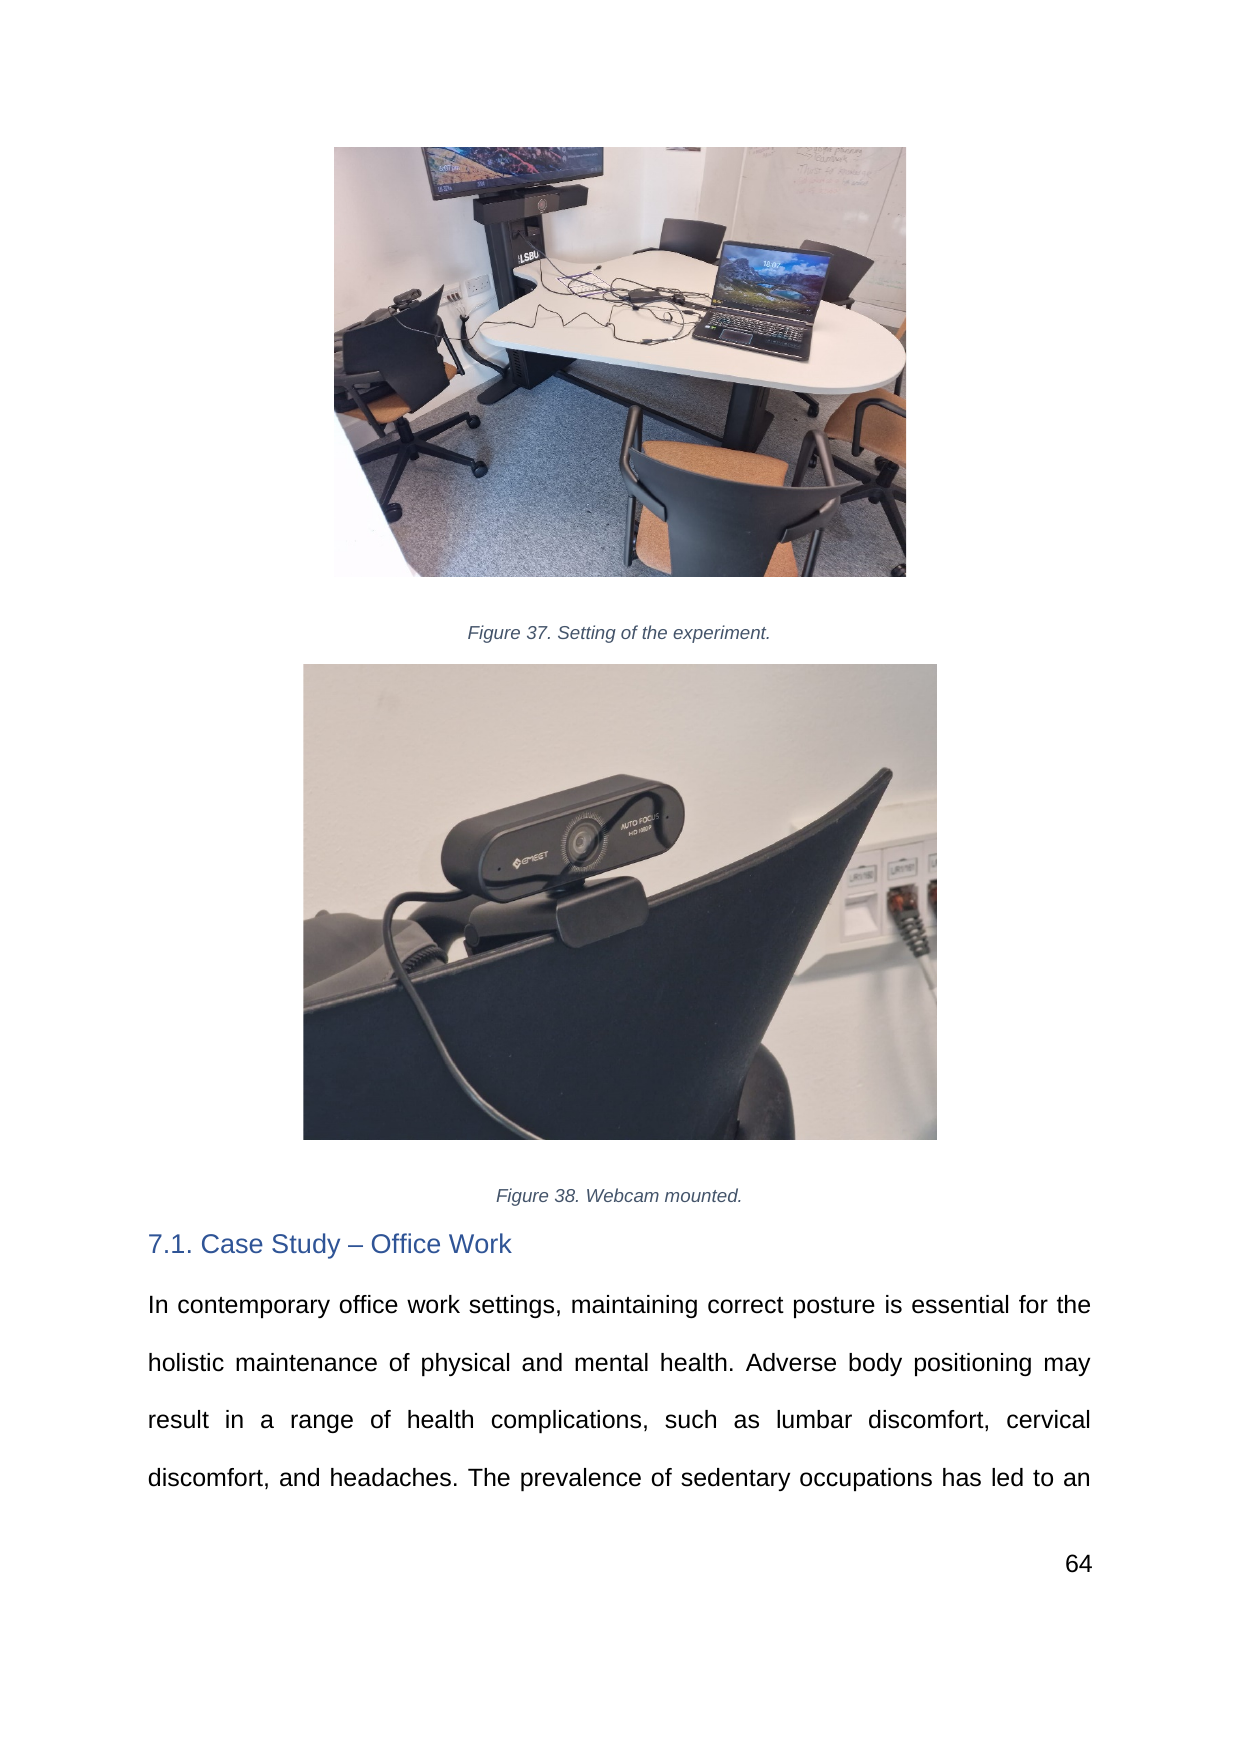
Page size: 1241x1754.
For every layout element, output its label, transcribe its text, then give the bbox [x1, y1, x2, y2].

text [148, 1290, 1092, 1491]
text Figure 38. Webcam mounted. [148, 1185, 1092, 1207]
subtitle 7.1. Case Study – Office Work [148, 1228, 1092, 1259]
picture [303, 664, 937, 1140]
text Figure 37. Setting of the experiment. [148, 622, 1092, 644]
picture [334, 147, 907, 577]
